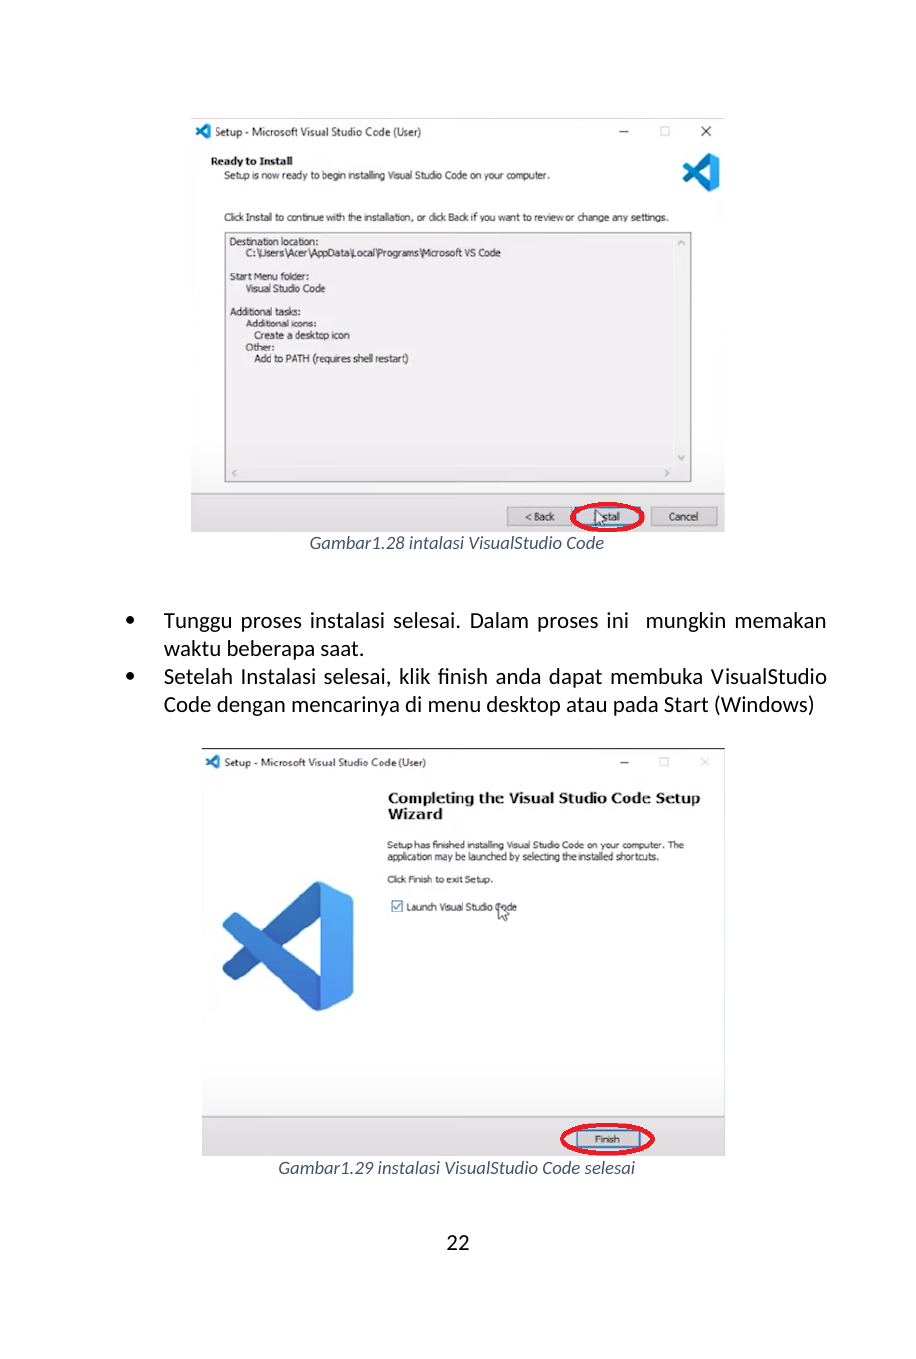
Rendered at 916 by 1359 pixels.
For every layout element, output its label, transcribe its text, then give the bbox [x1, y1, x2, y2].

list Setelah Instalasi selesai, klik finish anda dapat membuka VisualStudio Code dengan mencarinya di menu desktop atau pada Start (Windows) [126, 662, 827, 718]
picture [191, 118, 725, 532]
picture [201, 748, 725, 1156]
list Tunggu proses instalasi selesai. Dalam proses ini mungkin memakan waktu beberapa saat. [126, 606, 827, 662]
